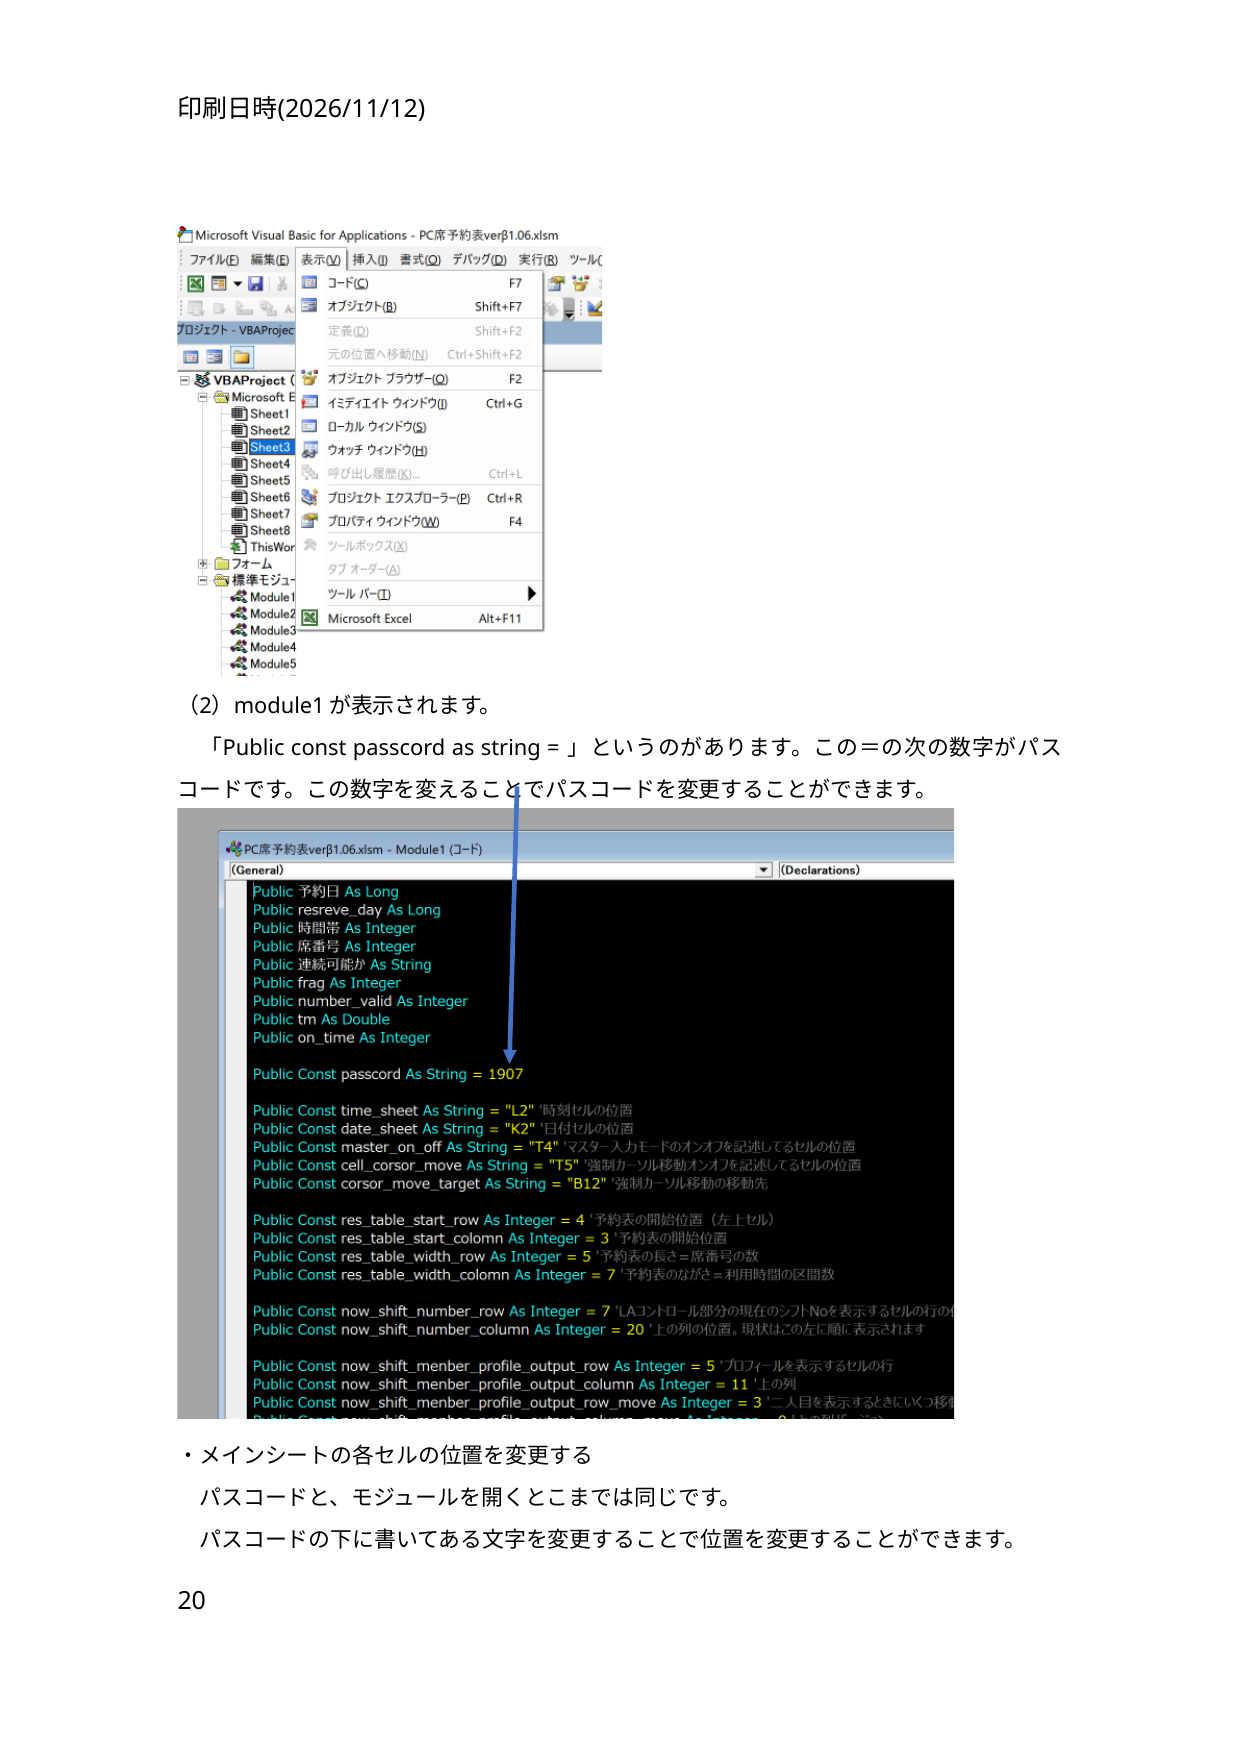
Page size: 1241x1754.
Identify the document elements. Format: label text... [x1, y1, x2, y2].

text パスコードと、モジュールを開くとこまでは同じです。 [177, 1475, 1063, 1517]
text （2）module1が表示されます。 [177, 683, 1063, 725]
picture [177, 225, 603, 676]
text 「Public const passcord as string = 」というのがあります。この＝の次の数字がパスコードです。この数字を変えることでパスコードを変更することができます。 [177, 725, 1063, 808]
text ・メインシートの各セルの位置を変更する [177, 1433, 1063, 1475]
text パスコードの下に書いてある文字を変更することで位置を変更することができます。 [177, 1517, 1063, 1558]
picture [177, 808, 955, 1419]
